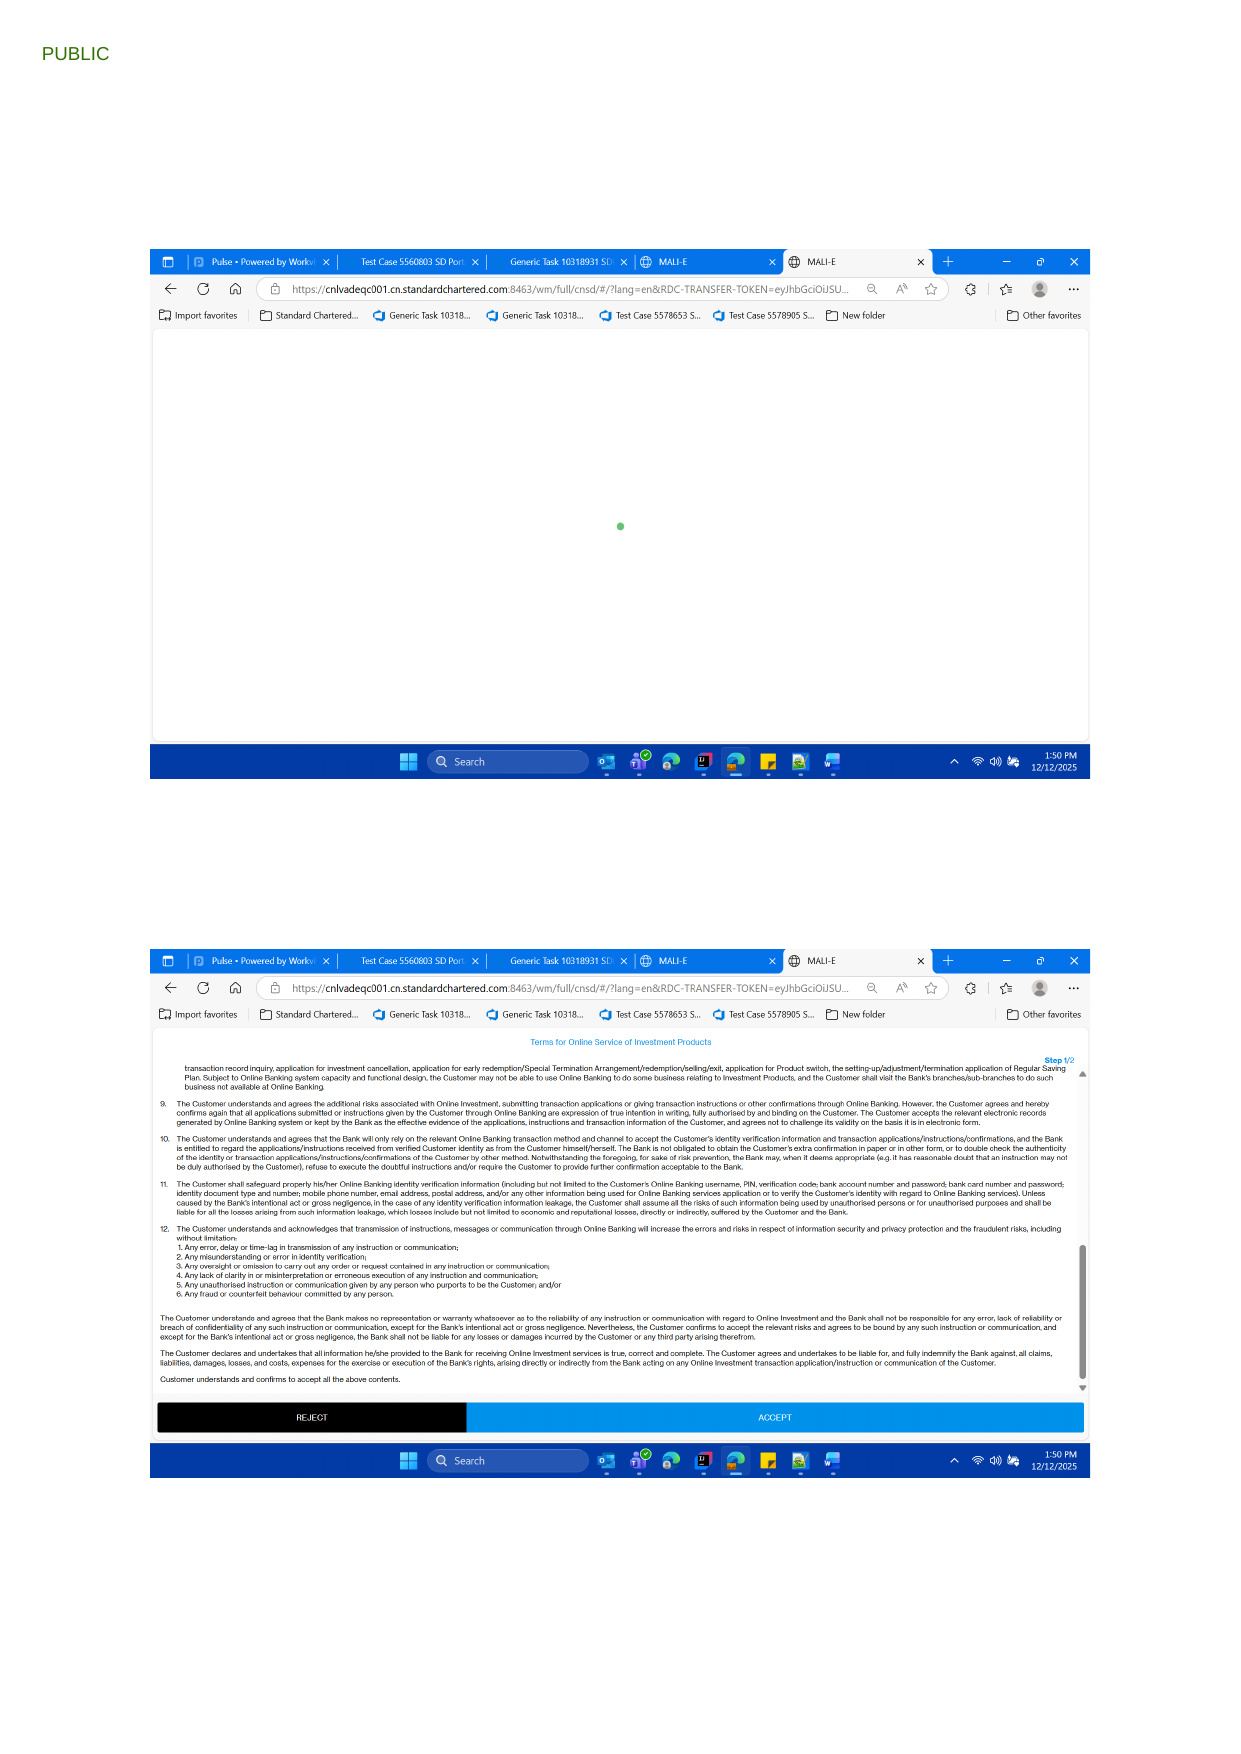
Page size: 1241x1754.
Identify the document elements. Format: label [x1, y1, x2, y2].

picture [150, 249, 1091, 779]
picture [150, 949, 1091, 1478]
